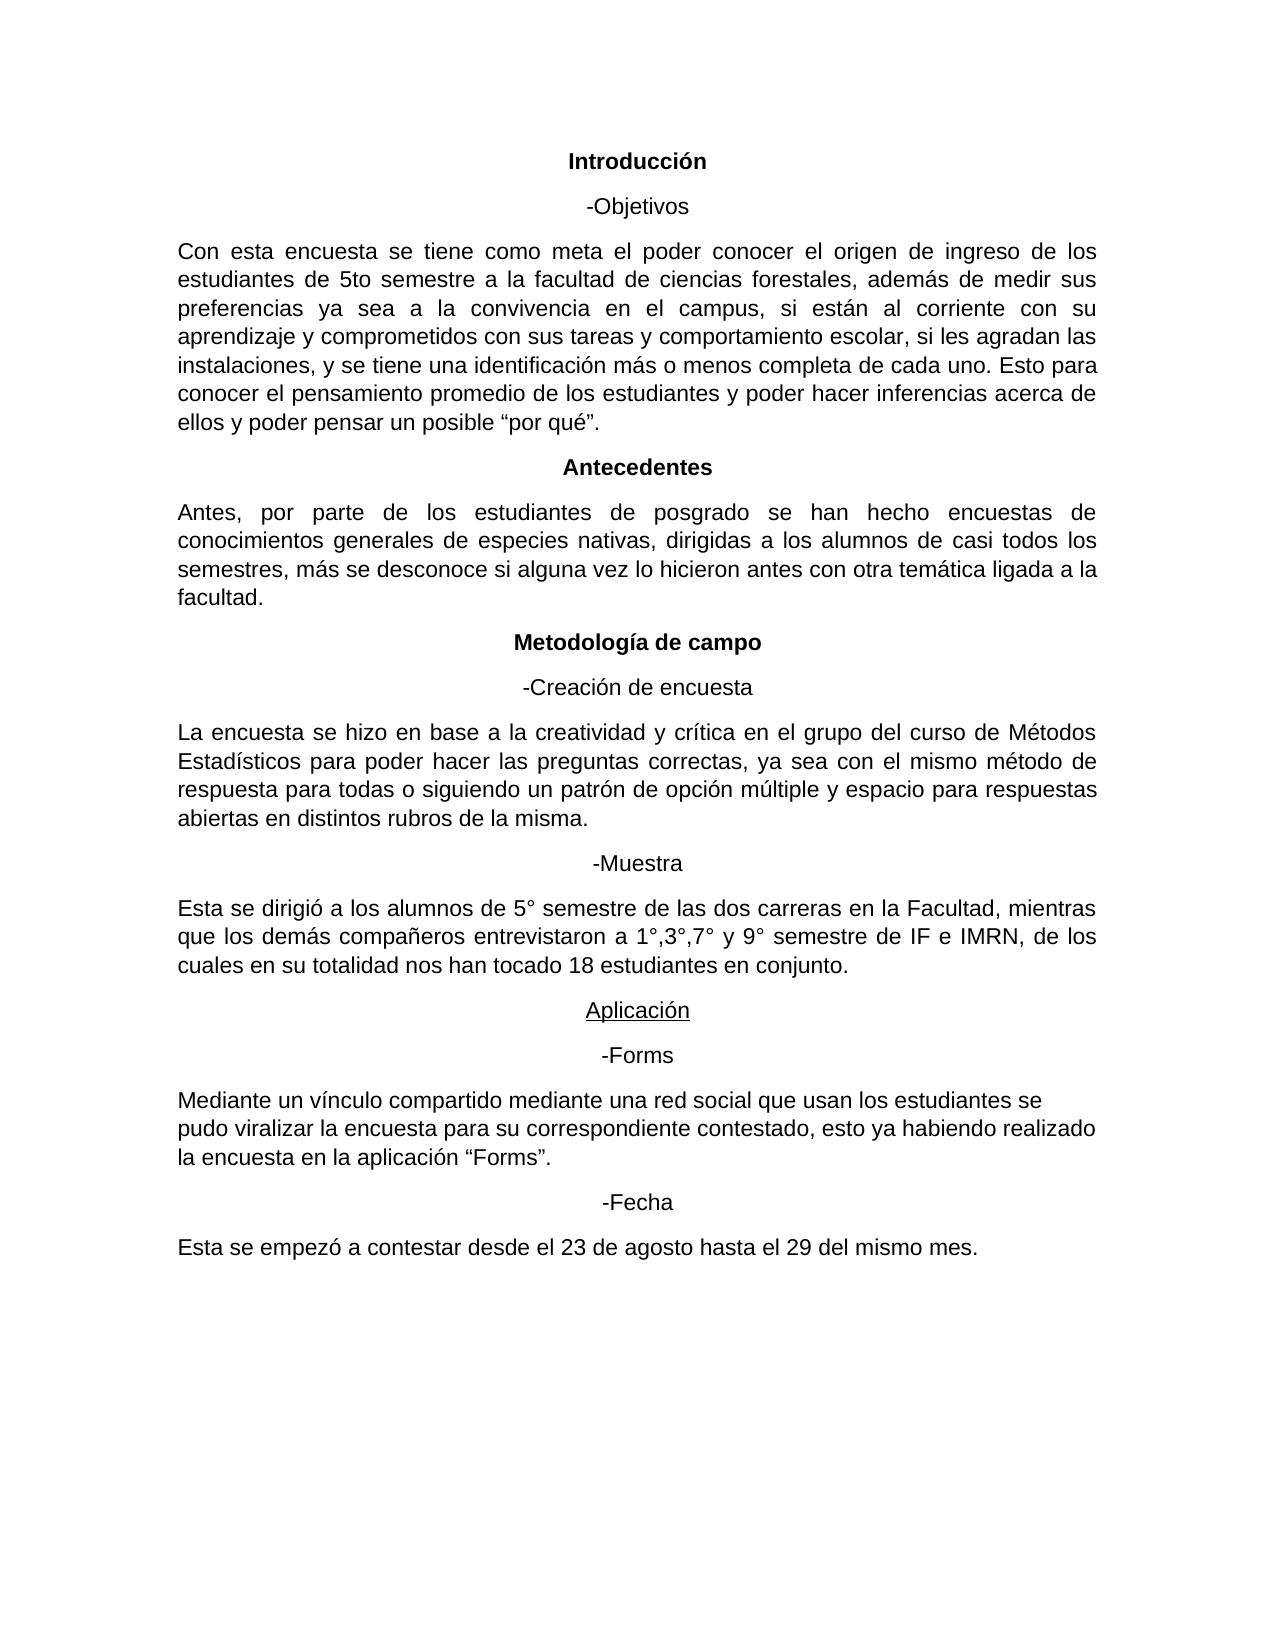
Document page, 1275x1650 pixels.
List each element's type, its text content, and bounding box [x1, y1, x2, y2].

text Antes, por parte de los estudiantes de posgrado se han hecho encuestas de conocimientos generales de especies nativas, dirigidas a los alumnos de casi todos los semestres, más se desconoce si alguna vez lo hicieron antes con otra temática ligada a la facultad. [177, 499, 1098, 610]
text -Forms [177, 1042, 1098, 1068]
text Esta se dirigió a los alumnos de 5° semestre de las dos carreras en la Facultad, mientras que los demás compañeros entrevistaron a 1°,3°,7° y 9° semestre de IF e IMRN, de los cuales en su totalidad nos han tocado 18 estudiantes en conjunto. [177, 895, 1098, 978]
text Metodología de campo [177, 629, 1098, 655]
text -Objetivos [177, 193, 1098, 219]
text Esta se empezó a contestar desde el 23 de agosto hasta el 29 del mismo mes. [177, 1234, 1098, 1260]
text Con esta encuesta se tiene como meta el poder conocer el origen de ingreso de los estudiantes de 5to semestre a la facultad de ciencias forestales, además de medir sus preferencias ya sea a la convivencia en el campus, si están al corriente con su aprendizaje y comprometidos con sus tareas y comportamiento escolar, si les agradan las instalaciones, y se tiene una identificación más o menos completa de cada uno. Esto para conocer el pensamiento promedio de los estudiantes y poder hacer inferencias acerca de ellos y poder pensar un posible “por qué”. [177, 238, 1098, 435]
text -Fecha [177, 1189, 1098, 1215]
text Antecedentes [177, 453, 1098, 480]
text Introducción [177, 148, 1098, 174]
text -Creación de encuesta [177, 674, 1098, 701]
text Aplicación [177, 997, 1098, 1023]
text -Muestra [177, 850, 1098, 876]
text La encuesta se hizo en base a la creatividad y crítica en el grupo del curso de Métodos Estadísticos para poder hacer las preguntas correctas, ya sea con el mismo método de respuesta para todas o siguiendo un patrón de opción múltiple y espacio para respuestas abiertas en distintos rubros de la misma. [177, 719, 1098, 831]
text Mediante un vínculo compartido mediante una red social que usan los estudiantes se pudo viralizar la encuesta para su correspondiente contestado, esto ya habiendo realizado la encuesta en la aplicación “Forms”. [177, 1087, 1098, 1170]
